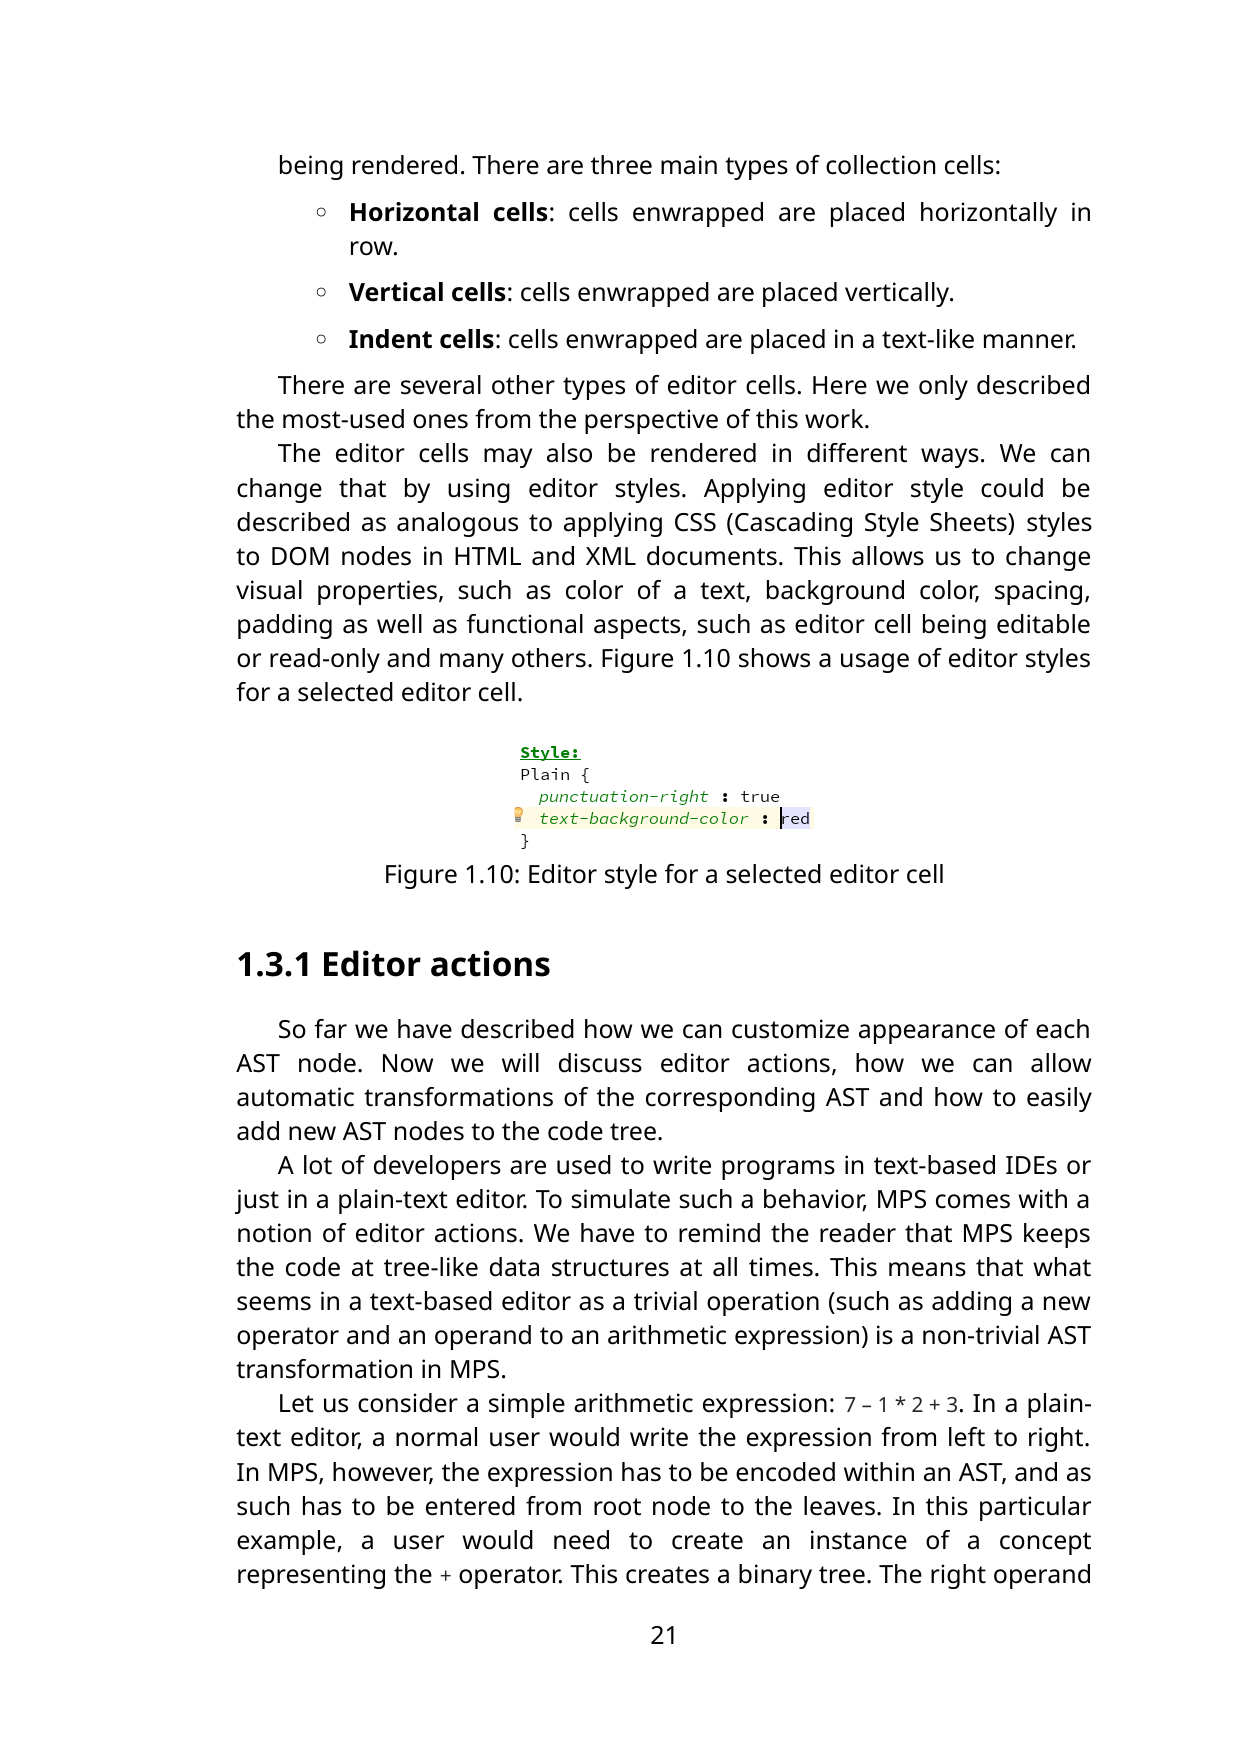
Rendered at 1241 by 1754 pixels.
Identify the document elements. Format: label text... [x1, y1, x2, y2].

subtitle 1.3.1 Editor actions [236, 941, 1092, 986]
list Indent cells: cells enwrapped are placed in a text-like manner. [311, 321, 1092, 356]
text So far we have described how we can customize appearance of each AST node. Now we will discuss editor actions, how we can allow automatic transformations of the corresponding AST and how to easily add new AST nodes to the code tree. [236, 1011, 1092, 1148]
list Vertical cells: cells enwrapped are placed vertically. [311, 275, 1092, 309]
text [236, 1386, 1092, 1590]
text The editor cells may also be rendered in different ways. We can change that by using editor styles. Applying editor style could be described as analogous to applying CSS (Cascading Style Sheets) styles to DOM nodes in HTML and XML documents. This allows us to change visual properties, such as color of a text, background color, spacing, padding as well as functional aspects, such as editor cell being editable or read-only and many others. Figure 1.10 shows a usage of editor styles for a selected editor cell. [236, 436, 1092, 709]
picture [514, 742, 815, 857]
list Horizontal cells: cells enwrapped are placed horizontally in row. [311, 194, 1092, 262]
text A lot of developers are used to write programs in text-based IDEs or just in a plain-text editor. To simulate such a behavior, MPS comes with a notion of editor actions. We have to remind the reader that MPS keeps the code at tree-like data structures at all times. This means that what seems in a text-based editor as a trivial operation (such as adding a new operator and an operand to an arithmetic expression) is a non-trivial AST transformation in MPS. [236, 1148, 1092, 1386]
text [240, 148, 1092, 182]
text Figure 1.10: Editor style for a selected editor cell [236, 857, 1092, 891]
text There are several other types of editor cells. Here we only described the most-used ones from the perspective of this work. [236, 368, 1092, 436]
